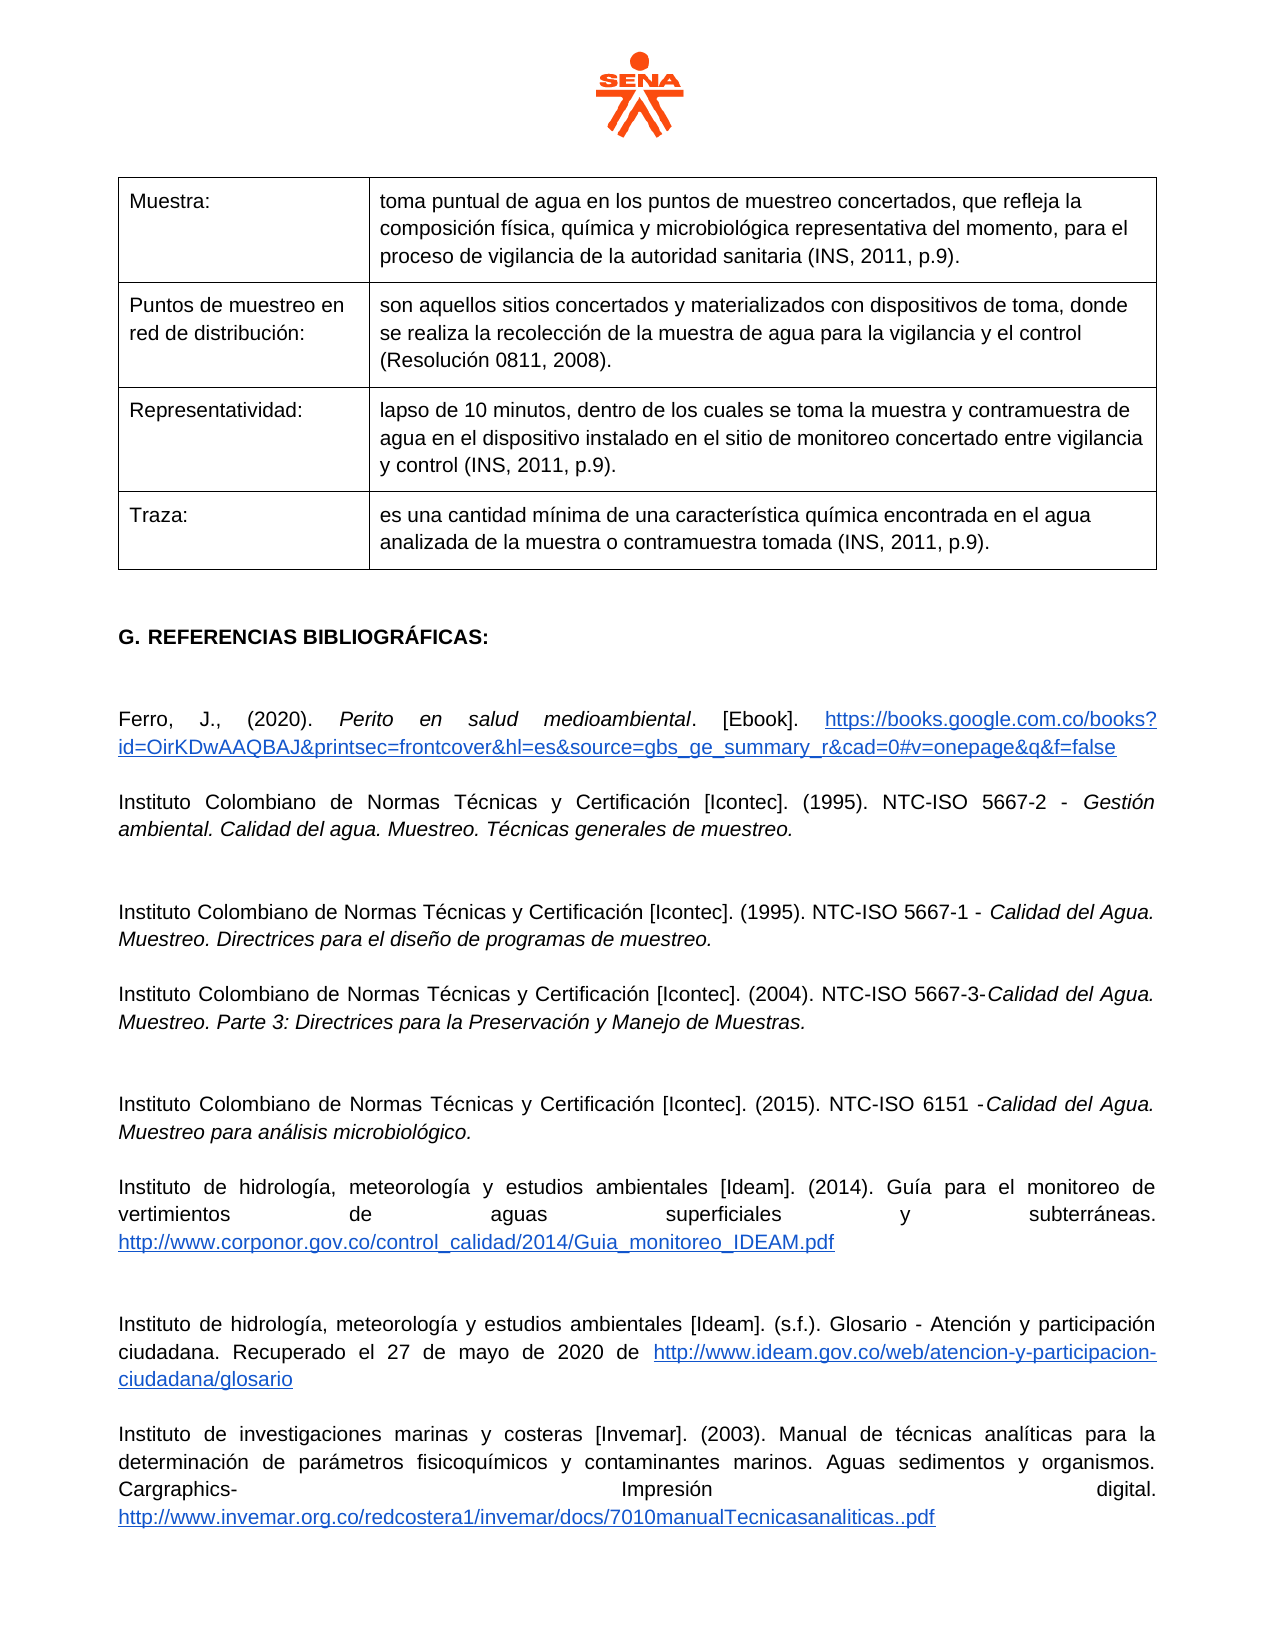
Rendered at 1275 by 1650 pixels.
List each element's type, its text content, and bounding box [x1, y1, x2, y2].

text Instituto Colombiano de Normas Técnicas y Certificación [Icontec]. (1995). NTC-ISO 5667-1 - Calidad del Agua. Muestreo. Directrices para el diseño de programas de muestreo. [118, 899, 1157, 951]
picture [585, 48, 690, 142]
list REFERENCIAS BIBLIOGRÁFICAS: [118, 624, 1157, 648]
table_cell son aquellos sitios concertados y materializados con dispositivos de toma, donde se realiza la recolección de la muestra de agua para la vigilancia y el control (Resolución 0811, 2008). [370, 283, 1156, 387]
text Instituto de investigaciones marinas y costeras [Invemar]. (2003). Manual de técnicas analíticas para la determinación de parámetros fisicoquímicos y contaminantes marinos. Aguas sedimentos y organismos. Cargraphics- Impresión digital. http://www.invemar.org.co/redcostera1/invemar/docs/7010manualTecnicasanaliticas..pdf [118, 1422, 1157, 1528]
text Instituto Colombiano de Normas Técnicas y Certificación [Icontec]. (1995). NTC-ISO 5667-2 - Gestión ambiental. Calidad del agua. Muestreo. Técnicas generales de muestreo. [118, 789, 1157, 841]
table_cell lapso de 10 minutos, dentro de los cuales se toma la muestra y contramuestra de agua en el dispositivo instalado en el sitio de monitoreo concertado entre vigilancia y control (INS, 2011, p.9). [370, 388, 1156, 491]
table_cell es una cantidad mínima de una característica química encontrada en el agua analizada de la muestra o contramuestra tomada (INS, 2011, p.9). [370, 492, 1156, 568]
table_cell Muestra: [119, 178, 369, 282]
table_cell Traza: [119, 492, 369, 568]
table_cell Puntos de muestreo en red de distribución: [119, 283, 369, 387]
text Instituto de hidrología, meteorología y estudios ambientales [Ideam]. (2014). Guía para el monitoreo de vertimientos de aguas superficiales y subterráneas. http://www.corponor.gov.co/control_calidad/2014/Guia_monitoreo_IDEAM.pdf [118, 1174, 1157, 1253]
table_cell toma puntual de agua en los puntos de muestreo concertados, que refleja la composición física, química y microbiológica representativa del momento, para el proceso de vigilancia de la autoridad sanitaria (INS, 2011, p.9). [370, 178, 1156, 282]
text Ferro, J., (2020). Perito en salud medioambiental. [Ebook]. https://books.google.com.co/books?id=OirKDwAAQBAJ&printsec=frontcover&hl=es&source=gbs_ge_summary_r&cad=0#v=onepage&q&f=false [118, 707, 1157, 758]
table_cell Representatividad: [119, 388, 369, 491]
text Instituto Colombiano de Normas Técnicas y Certificación [Icontec]. (2015). NTC-ISO 6151 -Calidad del Agua. Muestreo para análisis microbiológico. [118, 1092, 1157, 1143]
text Instituto de hidrología, meteorología y estudios ambientales [Ideam]. (s.f.). Glosario - Atención y participación ciudadana. Recuperado el 27 de mayo de 2020 de http://www.ideam.gov.co/web/atencion-y-participacion-ciudadana/glosario [118, 1312, 1157, 1391]
text Instituto Colombiano de Normas Técnicas y Certificación [Icontec]. (2004). NTC-ISO 5667-3-Calidad del Agua. Muestreo. Parte 3: Directrices para la Preservación y Manejo de Muestras. [118, 982, 1157, 1033]
